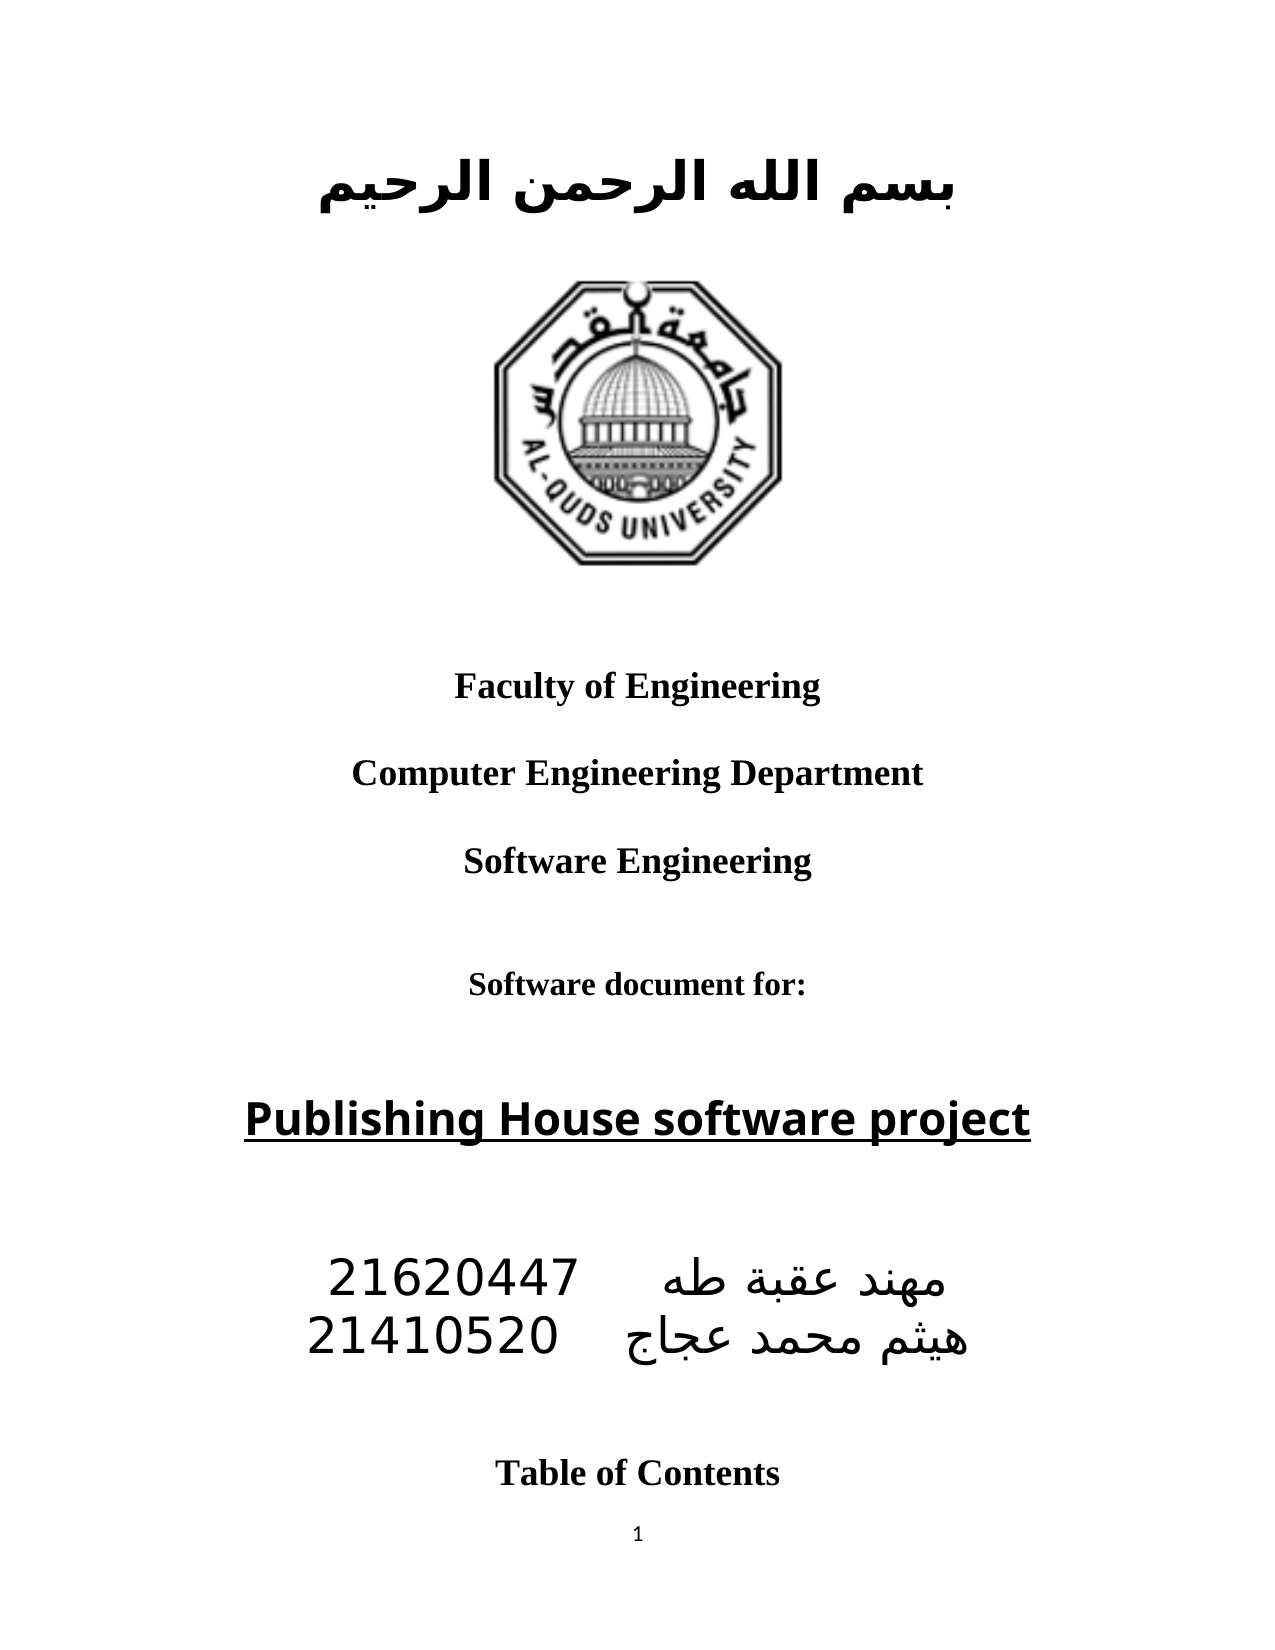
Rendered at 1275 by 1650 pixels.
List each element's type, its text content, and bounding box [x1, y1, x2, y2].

text Publishing House software project [150, 1086, 1125, 1148]
text هيثم محمد عجاج 21410520 [150, 1307, 1125, 1365]
text مهند عقبة طه 21620447 [150, 1249, 1125, 1307]
text Software document for: [150, 965, 1125, 1003]
text بسم الله الرحمن الرحيم [150, 150, 1125, 213]
text Faculty of Engineering [150, 664, 1125, 707]
text Software Engineering [150, 838, 1125, 881]
text Computer Engineering Department [150, 750, 1125, 793]
text Table of Contents [150, 1450, 1125, 1493]
picture [483, 270, 792, 578]
